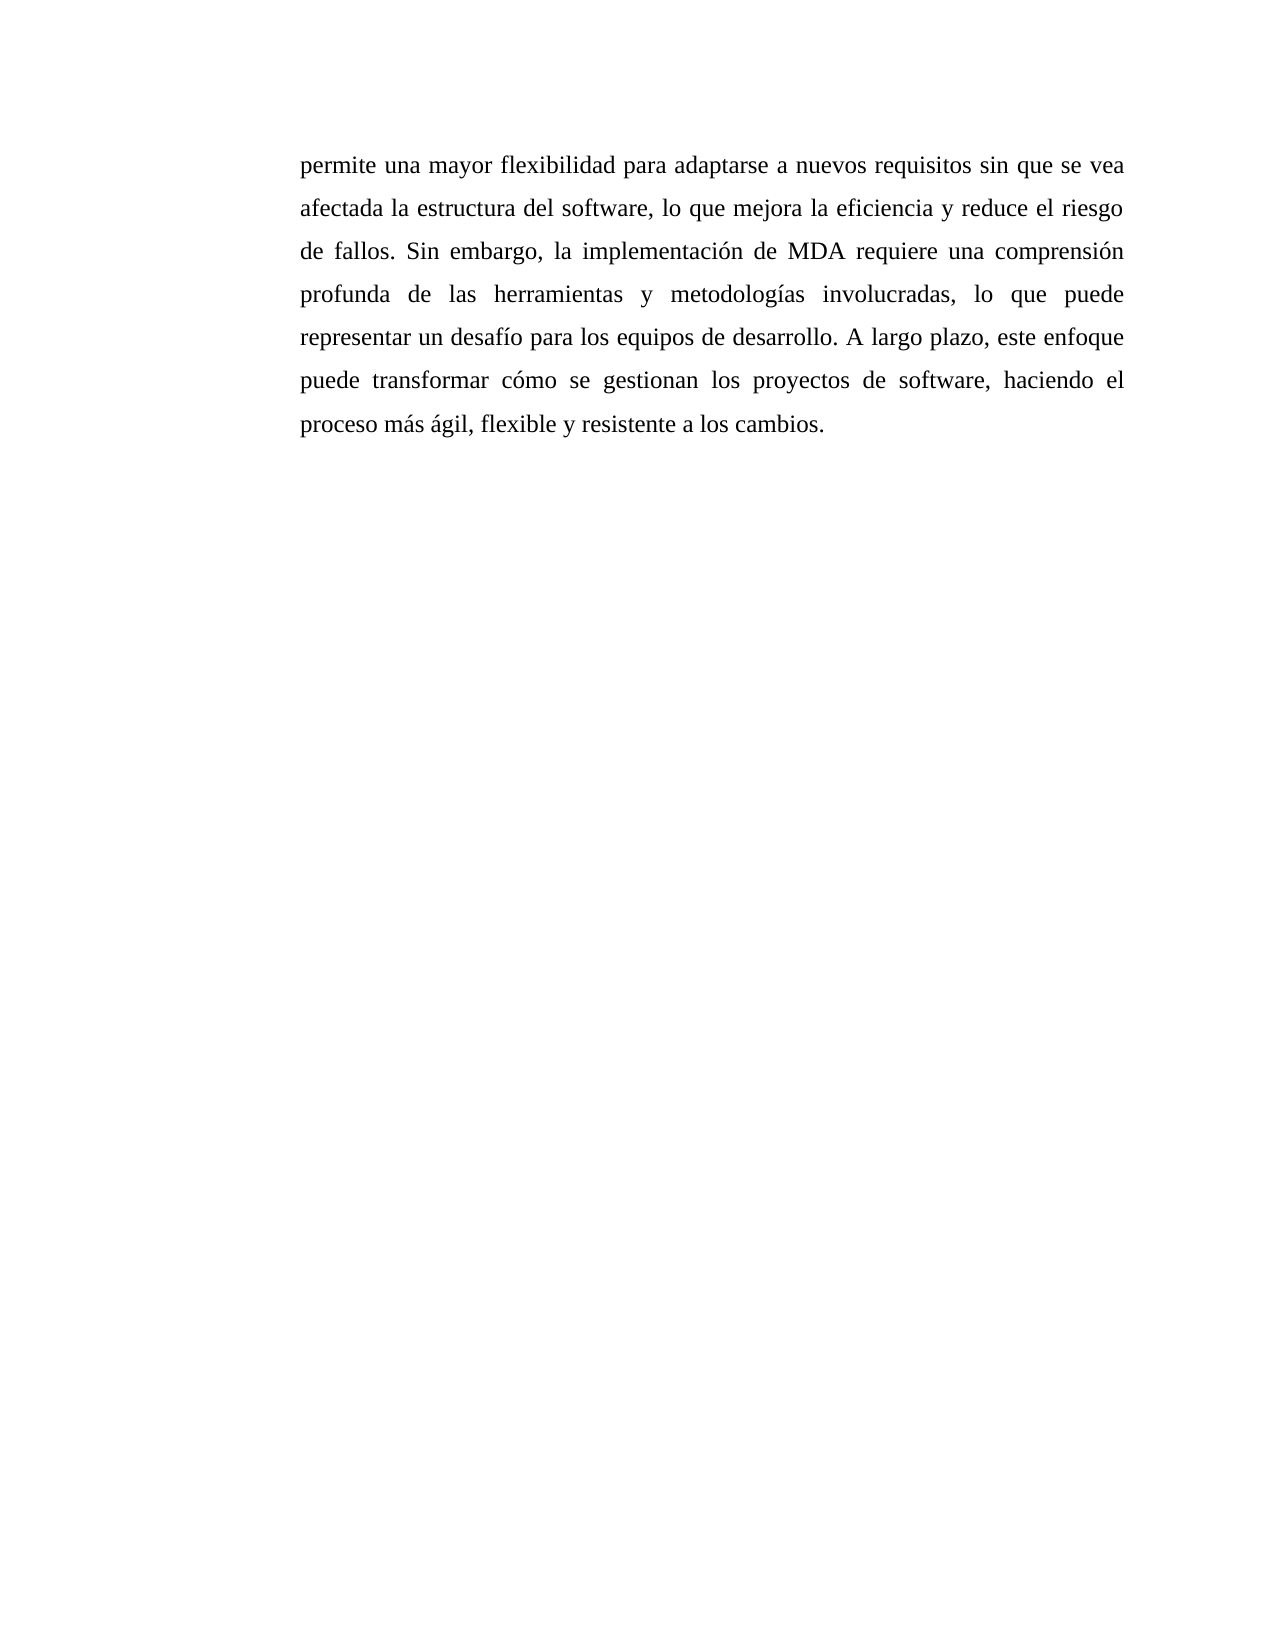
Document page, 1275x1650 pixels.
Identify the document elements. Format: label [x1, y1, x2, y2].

text [300, 150, 1125, 437]
